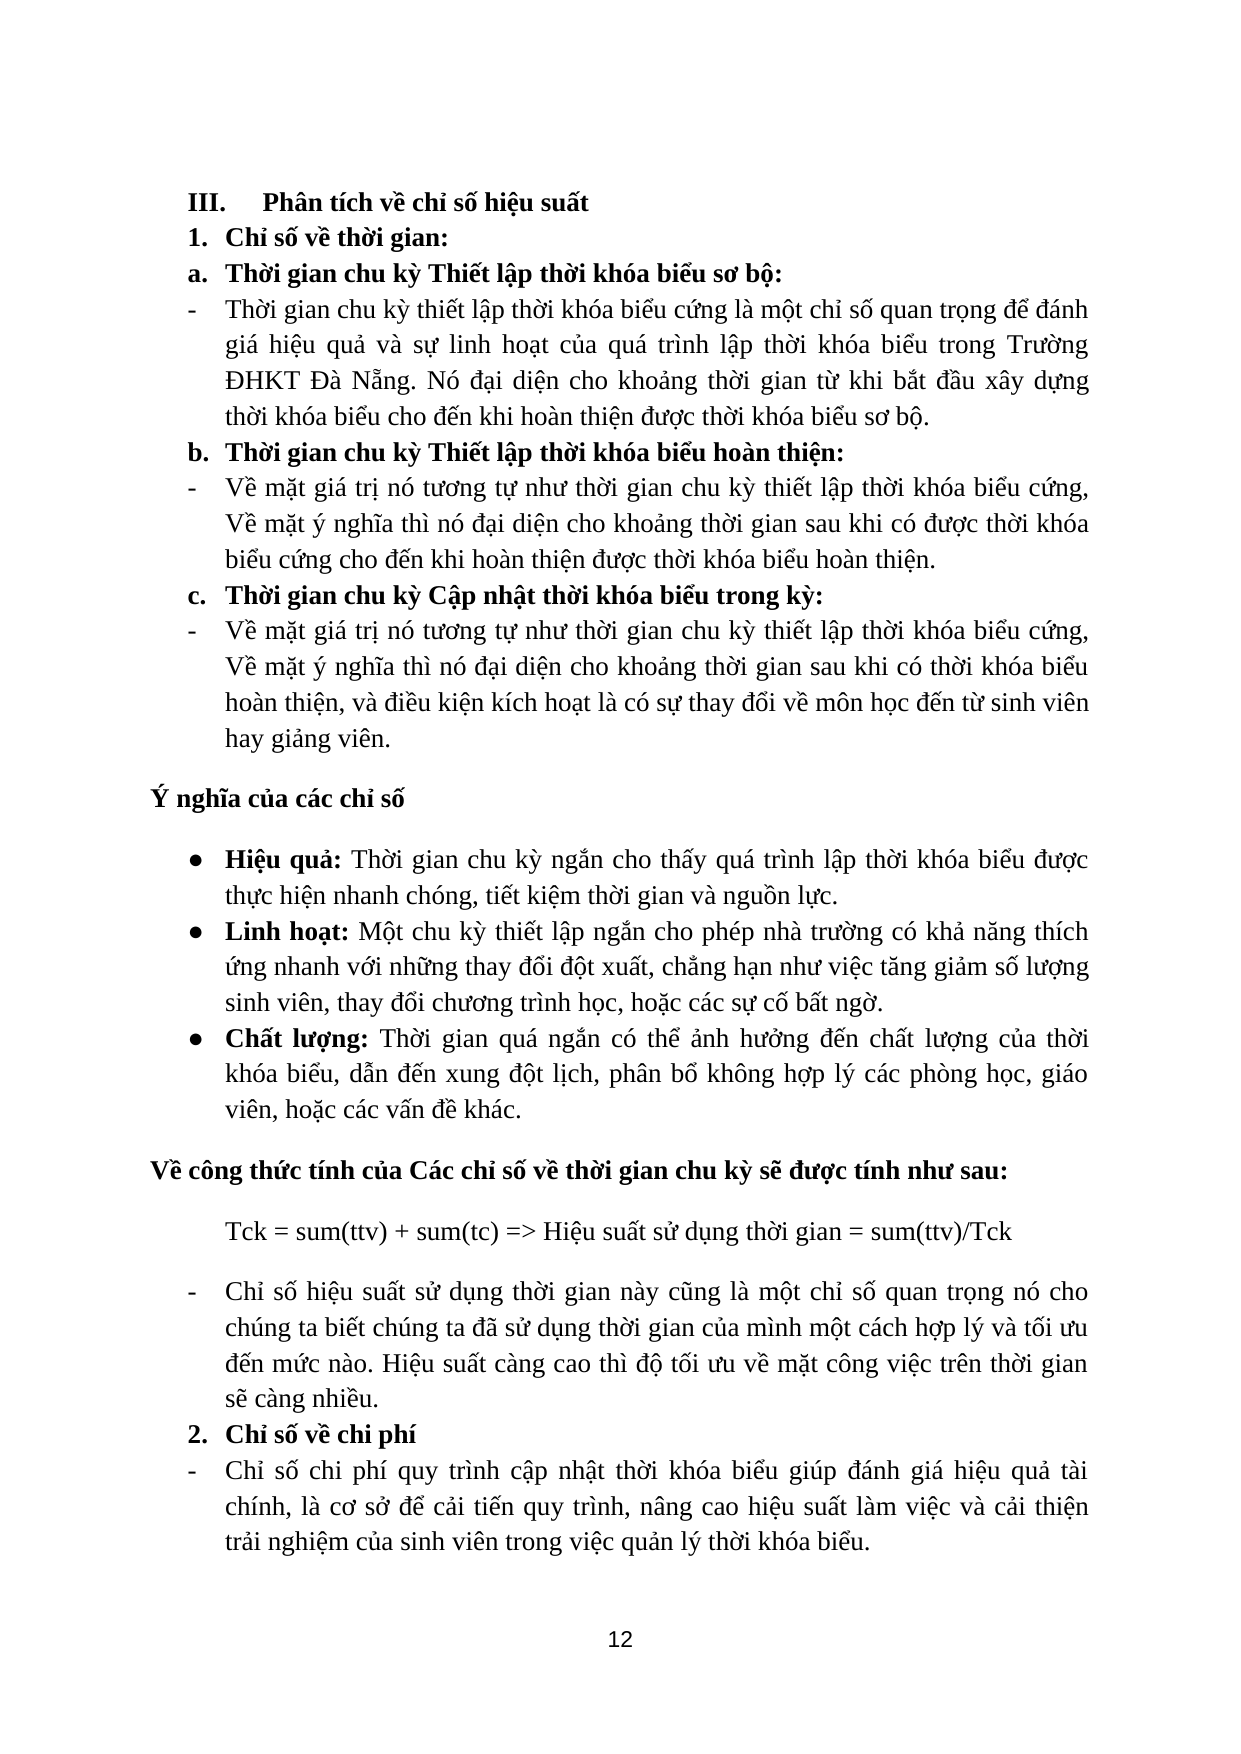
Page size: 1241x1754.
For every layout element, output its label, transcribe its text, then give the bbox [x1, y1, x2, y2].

text Về công thức tính của Các chỉ số về thời gian chu kỳ sẽ được tính như sau: [150, 1154, 1090, 1185]
list Về mặt giá trị nó tương tự như thời gian chu kỳ thiết lập thời khóa biểu cứng, Về mặt ý nghĩa thì nó đại diện cho khoảng thời gian sau khi có thời khóa biểu hoàn thiện, và điều kiện kích hoạt là có sự thay đổi về môn học đến từ sinh viên hay giảng viên. [187, 614, 1090, 753]
text Tck = sum(ttv) + sum(tc) => Hiệu suất sử dụng thời gian = sum(ttv)/Tck [150, 1215, 1090, 1246]
list Chỉ số về thời gian: [187, 221, 1090, 253]
list Linh hoạt: Một chu kỳ thiết lập ngắn cho phép nhà trường có khả năng thích ứng nhanh với những thay đổi đột xuất, chẳng hạn như việc tăng giảm số lượng sinh viên, thay đổi chương trình học, hoặc các sự cố bất ngờ. [187, 914, 1090, 1017]
list Về mặt giá trị nó tương tự như thời gian chu kỳ thiết lập thời khóa biểu cứng, Về mặt ý nghĩa thì nó đại diện cho khoảng thời gian sau khi có được thời khóa biểu cứng cho đến khi hoàn thiện được thời khóa biểu hoàn thiện. [187, 472, 1090, 574]
list Phân tích về chỉ số hiệu suất [187, 186, 1090, 217]
list Hiệu quả: Thời gian chu kỳ ngắn cho thấy quá trình lập thời khóa biểu được thực hiện nhanh chóng, tiết kiệm thời gian và nguồn lực. [187, 843, 1090, 910]
list Thời gian chu kỳ Thiết lập thời khóa biểu sơ bộ: [187, 257, 1090, 288]
text Ý nghĩa của các chỉ số [150, 782, 1090, 813]
list Thời gian chu kỳ thiết lập thời khóa biểu cứng là một chỉ số quan trọng để đánh giá hiệu quả và sự linh hoạt của quá trình lập thời khóa biểu trong Trường ĐHKT Đà Nẵng. Nó đại diện cho khoảng thời gian từ khi bắt đầu xây dựng thời khóa biểu cho đến khi hoàn thiện được thời khóa biểu sơ bộ. [187, 293, 1090, 431]
list Chỉ số về chi phí [187, 1418, 1090, 1449]
list Chất lượng: Thời gian quá ngắn có thể ảnh hưởng đến chất lượng của thời khóa biểu, dẫn đến xung đột lịch, phân bổ không hợp lý các phòng học, giáo viên, hoặc các vấn đề khác. [187, 1022, 1090, 1124]
list Chỉ số hiệu suất sử dụng thời gian này cũng là một chỉ số quan trọng nó cho chúng ta biết chúng ta đã sử dụng thời gian của mình một cách hợp lý và tối ưu đến mức nào. Hiệu suất càng cao thì độ tối ưu về mặt công việc trên thời gian sẽ càng nhiều. [187, 1275, 1090, 1414]
list Thời gian chu kỳ Thiết lập thời khóa biểu hoàn thiện: [187, 436, 1090, 467]
list Thời gian chu kỳ Cập nhật thời khóa biểu trong kỳ: [187, 579, 1090, 610]
list Chỉ số chi phí quy trình cập nhật thời khóa biểu giúp đánh giá hiệu quả tài chính, là cơ sở để cải tiến quy trình, nâng cao hiệu suất làm việc và cải thiện trải nghiệm của sinh viên trong việc quản lý thời khóa biểu. [187, 1454, 1090, 1557]
